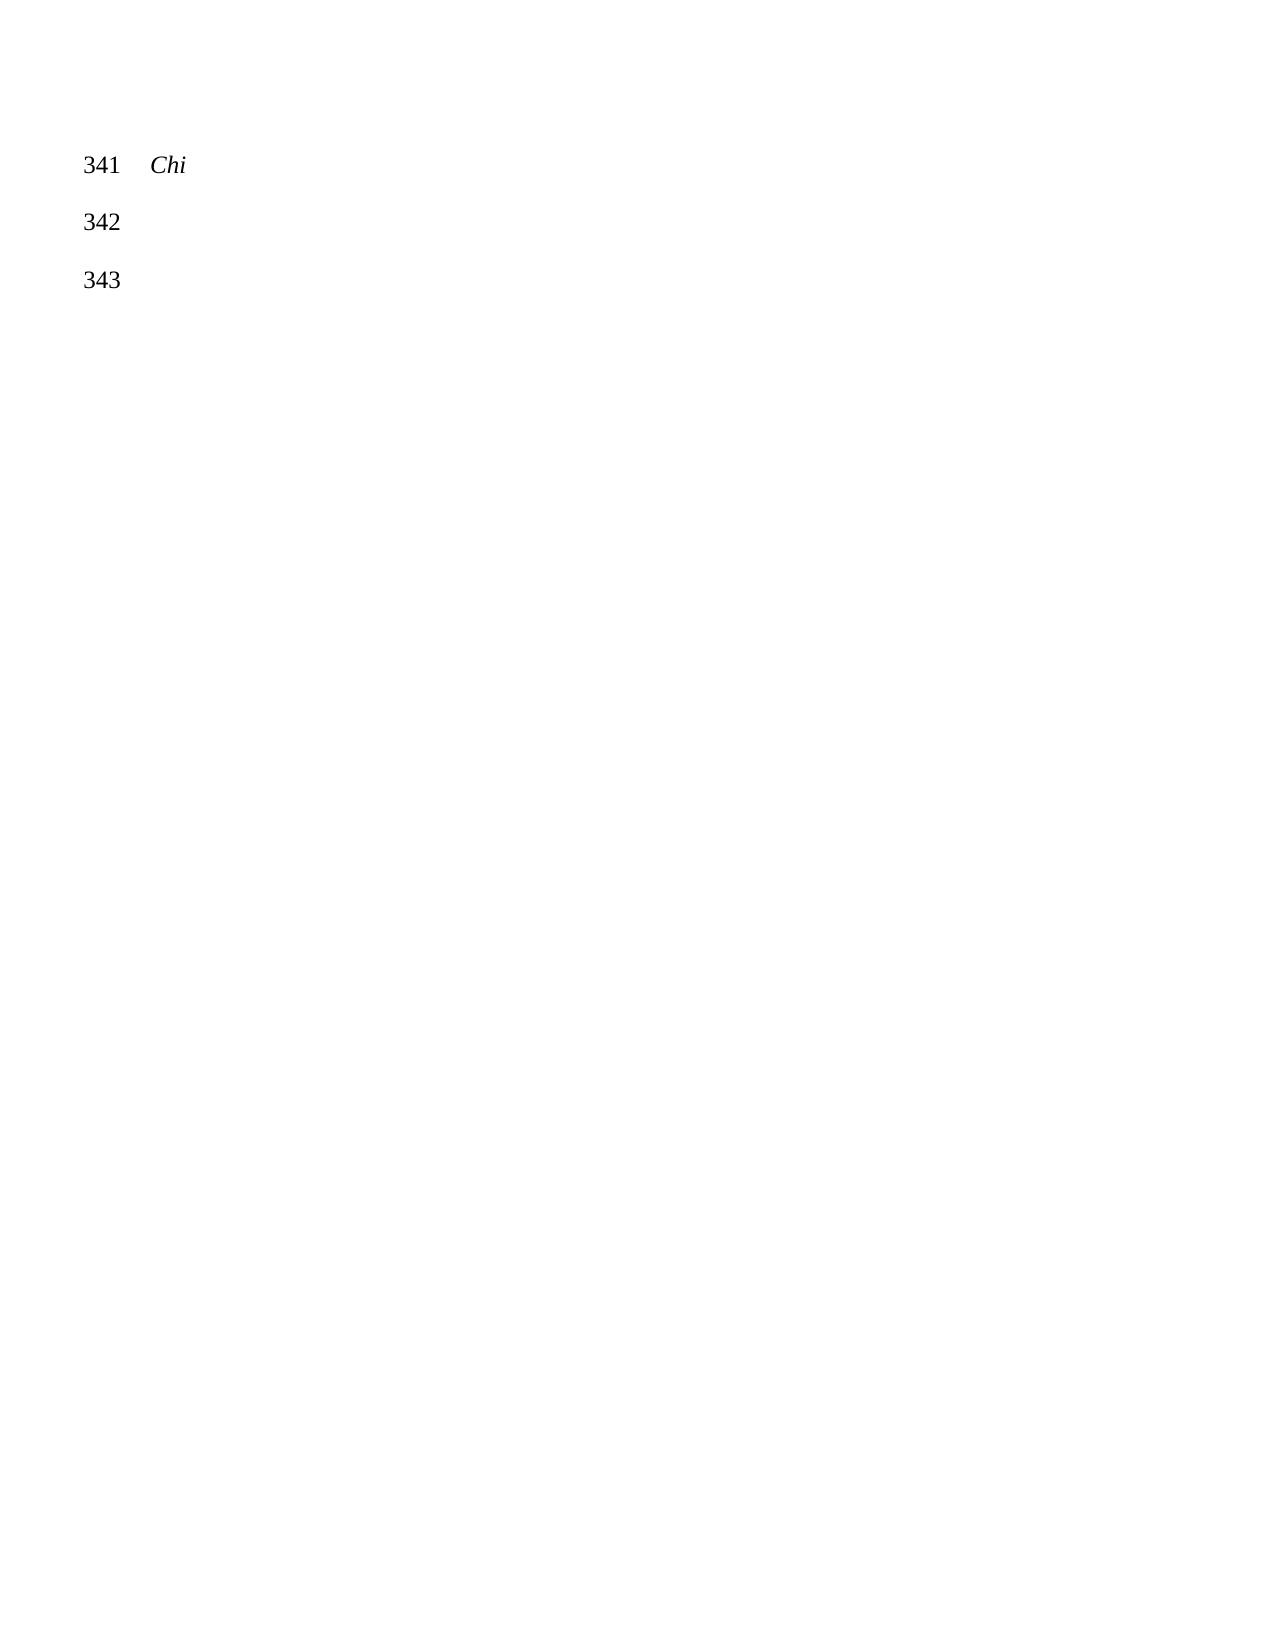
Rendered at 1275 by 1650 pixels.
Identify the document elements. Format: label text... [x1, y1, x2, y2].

text Chi [150, 150, 1125, 179]
